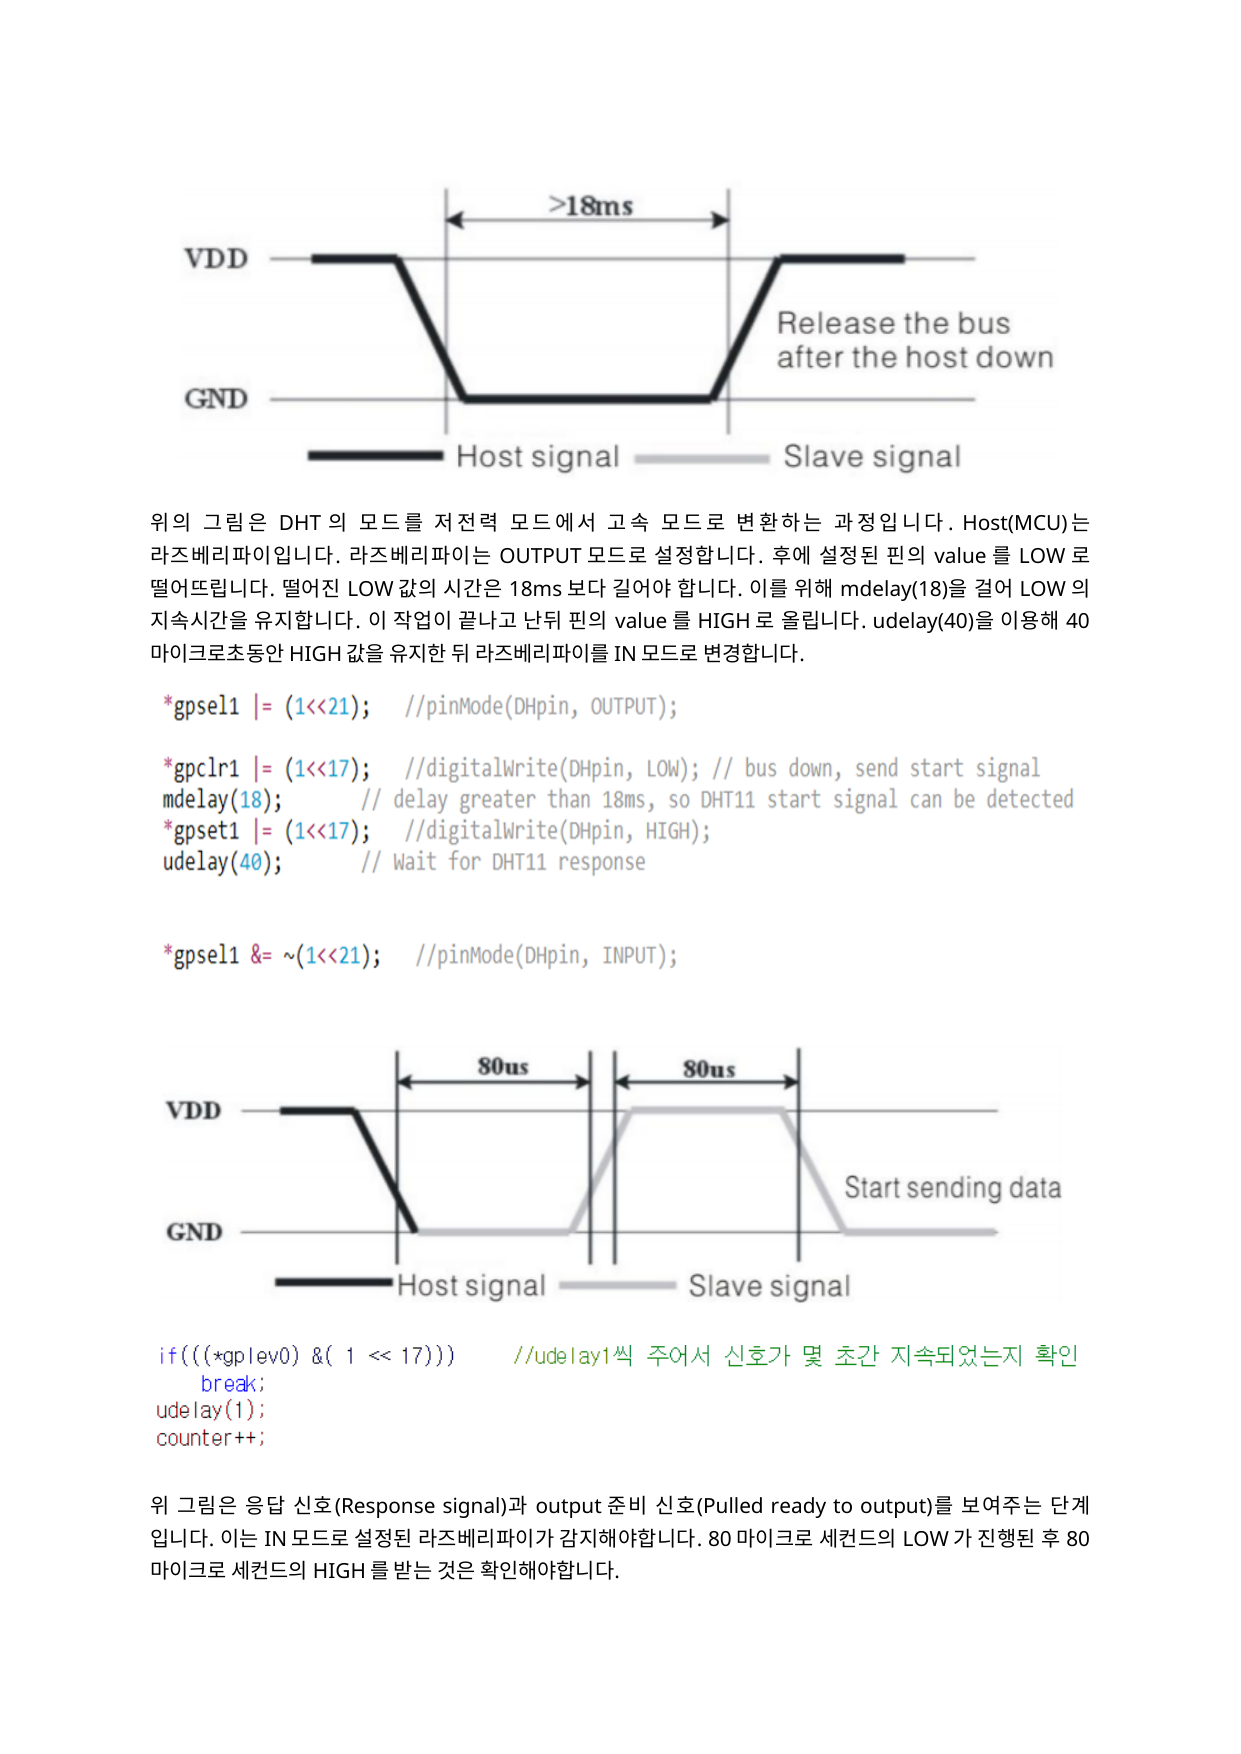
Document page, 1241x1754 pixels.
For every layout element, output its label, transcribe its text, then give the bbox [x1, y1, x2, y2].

picture [150, 1045, 1091, 1327]
text 위의 그림은 DHT의 모드를 저전력 모드에서 고속 모드로 변환하는 과정입니다. Host(MCU)는 라즈베리파이입니다. 라즈베리파이는 OUTPUT모드로 설정합니다. 후에 설정된 핀의 value를 LOW로 떨어뜨립니다. 떨어진 LOW값의 시간은 18ms보다 길어야 합니다. 이를 위해 mdelay(18)을 걸어 LOW의 지속시간을 유지합니다. 이 작업이 끝나고 난뒤 핀의 value를 HIGH로 올립니다. udelay(40)을 이용해 40마이크로초동안 HIGH값을 유지한 뒤 라즈베리파이를 IN모드로 변경합니다. [150, 506, 1090, 668]
picture [150, 177, 1091, 488]
picture [150, 1345, 1091, 1471]
text 위 그림은 응답 신호(Response signal)과 output준비 신호(Pulled ready to output)를 보여주는 단계 입니다. 이는 IN모드로 설정된 라즈베리파이가 감지해야합니다. 80마이크로 세컨드의 LOW가 진행된 후 80마이크로 세컨드의 HIGH를 받는 것은 확인해야합니다. [150, 1489, 1090, 1585]
picture [150, 686, 1091, 1027]
